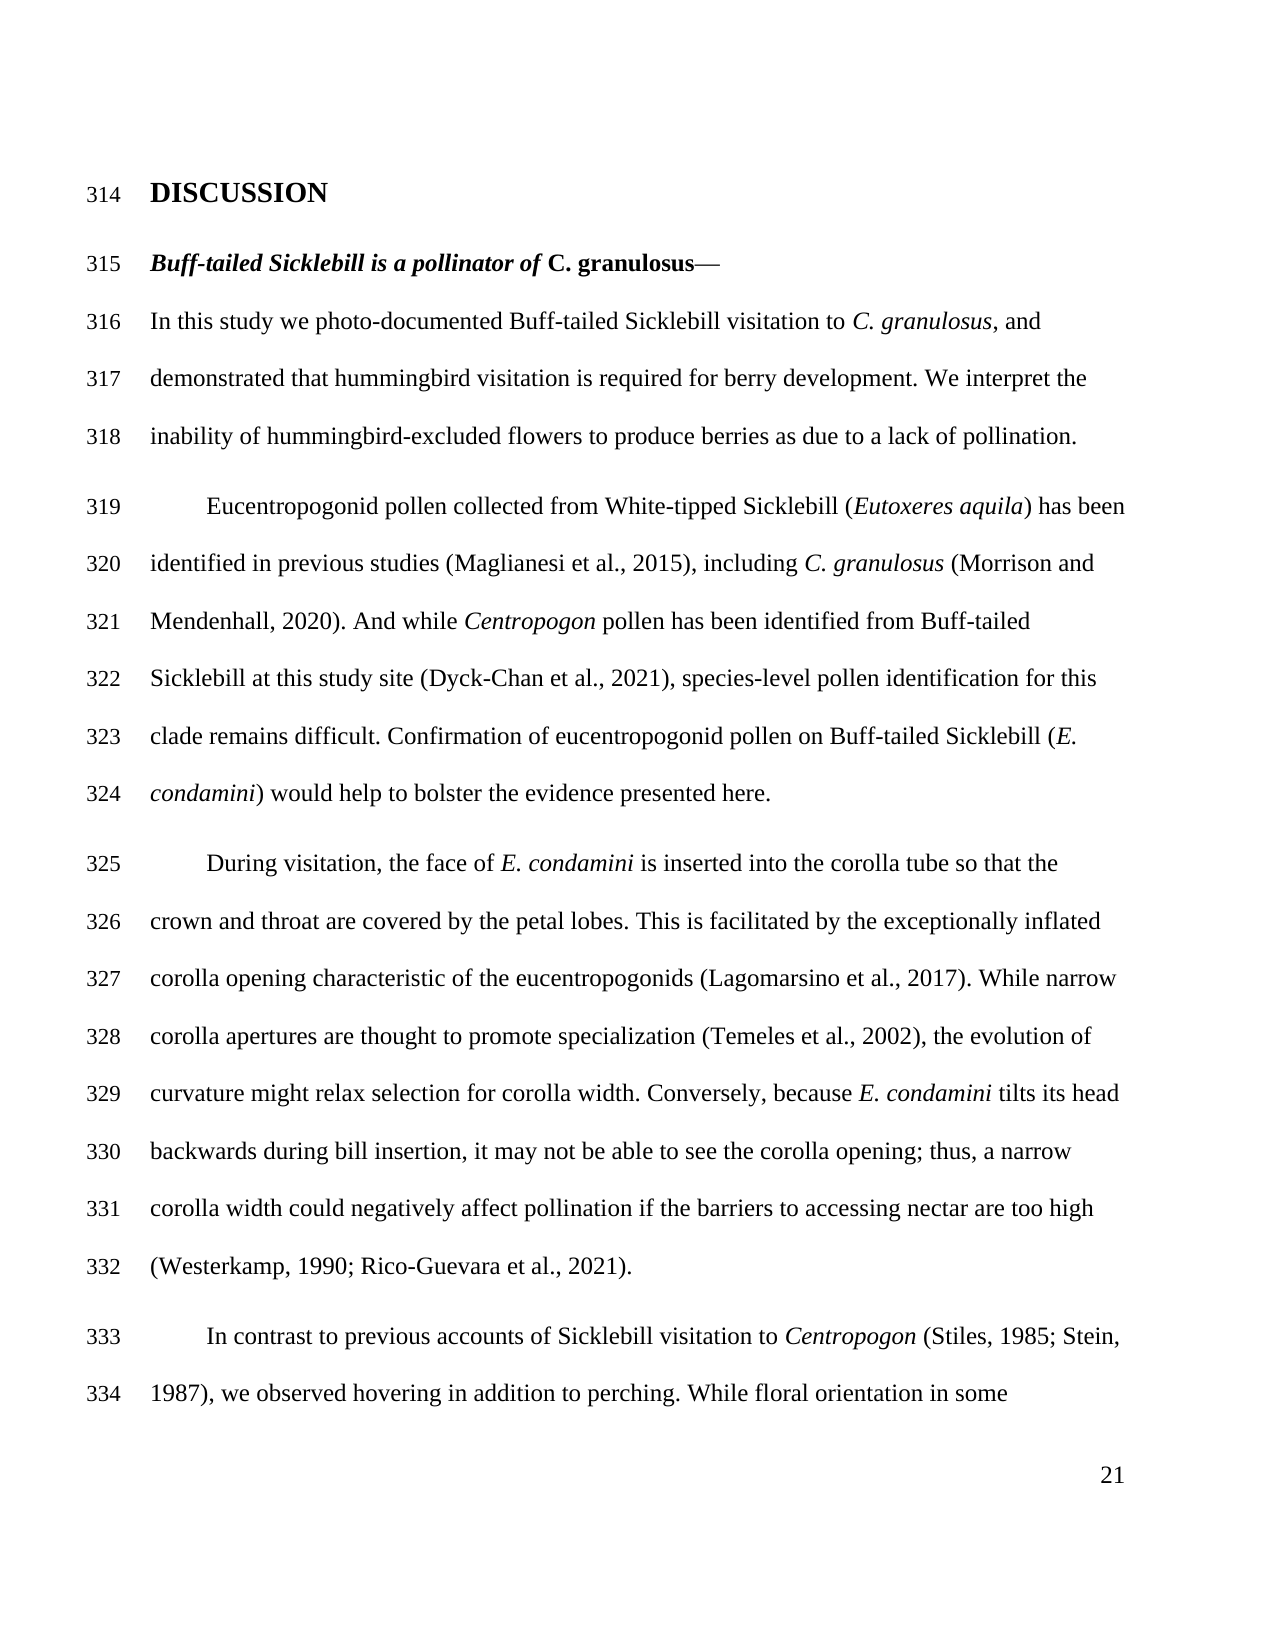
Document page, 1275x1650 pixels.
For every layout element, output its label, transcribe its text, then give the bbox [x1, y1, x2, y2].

text During visitation, the face of E. condamini is inserted into the corolla tube so that the crown and throat are covered by the petal lobes. This is facilitated by the exceptionally inflated corolla opening characteristic of the eucentropogonids (Lagomarsino et al., 2017). While narrow corolla apertures are thought to promote specialization (Temeles et al., 2002), the evolution of curvature might relax selection for corolla width. Conversely, because E. condamini tilts its head backwards during bill insertion, it may not be able to see the corolla opening; thus, a narrow corolla width could negatively affect pollination if the barriers to accessing nectar are too high (Westerkamp, 1990; Rico-Guevara et al., 2021). [150, 848, 1125, 1279]
text Eucentropogonid pollen collected from White-tipped Sicklebill (Eutoxeres aquila) has been identified in previous studies (Maglianesi et al., 2015), including C. granulosus (Morrison and Mendenhall, 2020). And while Centropogon pollen has been identified from Buff-tailed Sicklebill at this study site (Dyck-Chan et al., 2021), species-level pollen identification for this clade remains difficult. Confirmation of eucentropogonid pollen on Buff-tailed Sicklebill (E. condamini) would help to bolster the evidence presented here. [150, 491, 1125, 807]
text In this study we photo-documented Buff-tailed Sicklebill visitation to C. granulosus, and demonstrated that hummingbird visitation is required for berry development. We interpret the inability of hummingbird-excluded flowers to produce berries as due to a lack of pollination. [150, 306, 1125, 449]
subtitle DISCUSSION [150, 175, 1125, 208]
text Buff-tailed Sicklebill is a pollinator of C. granulosus— [150, 248, 1125, 277]
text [150, 1321, 1125, 1407]
